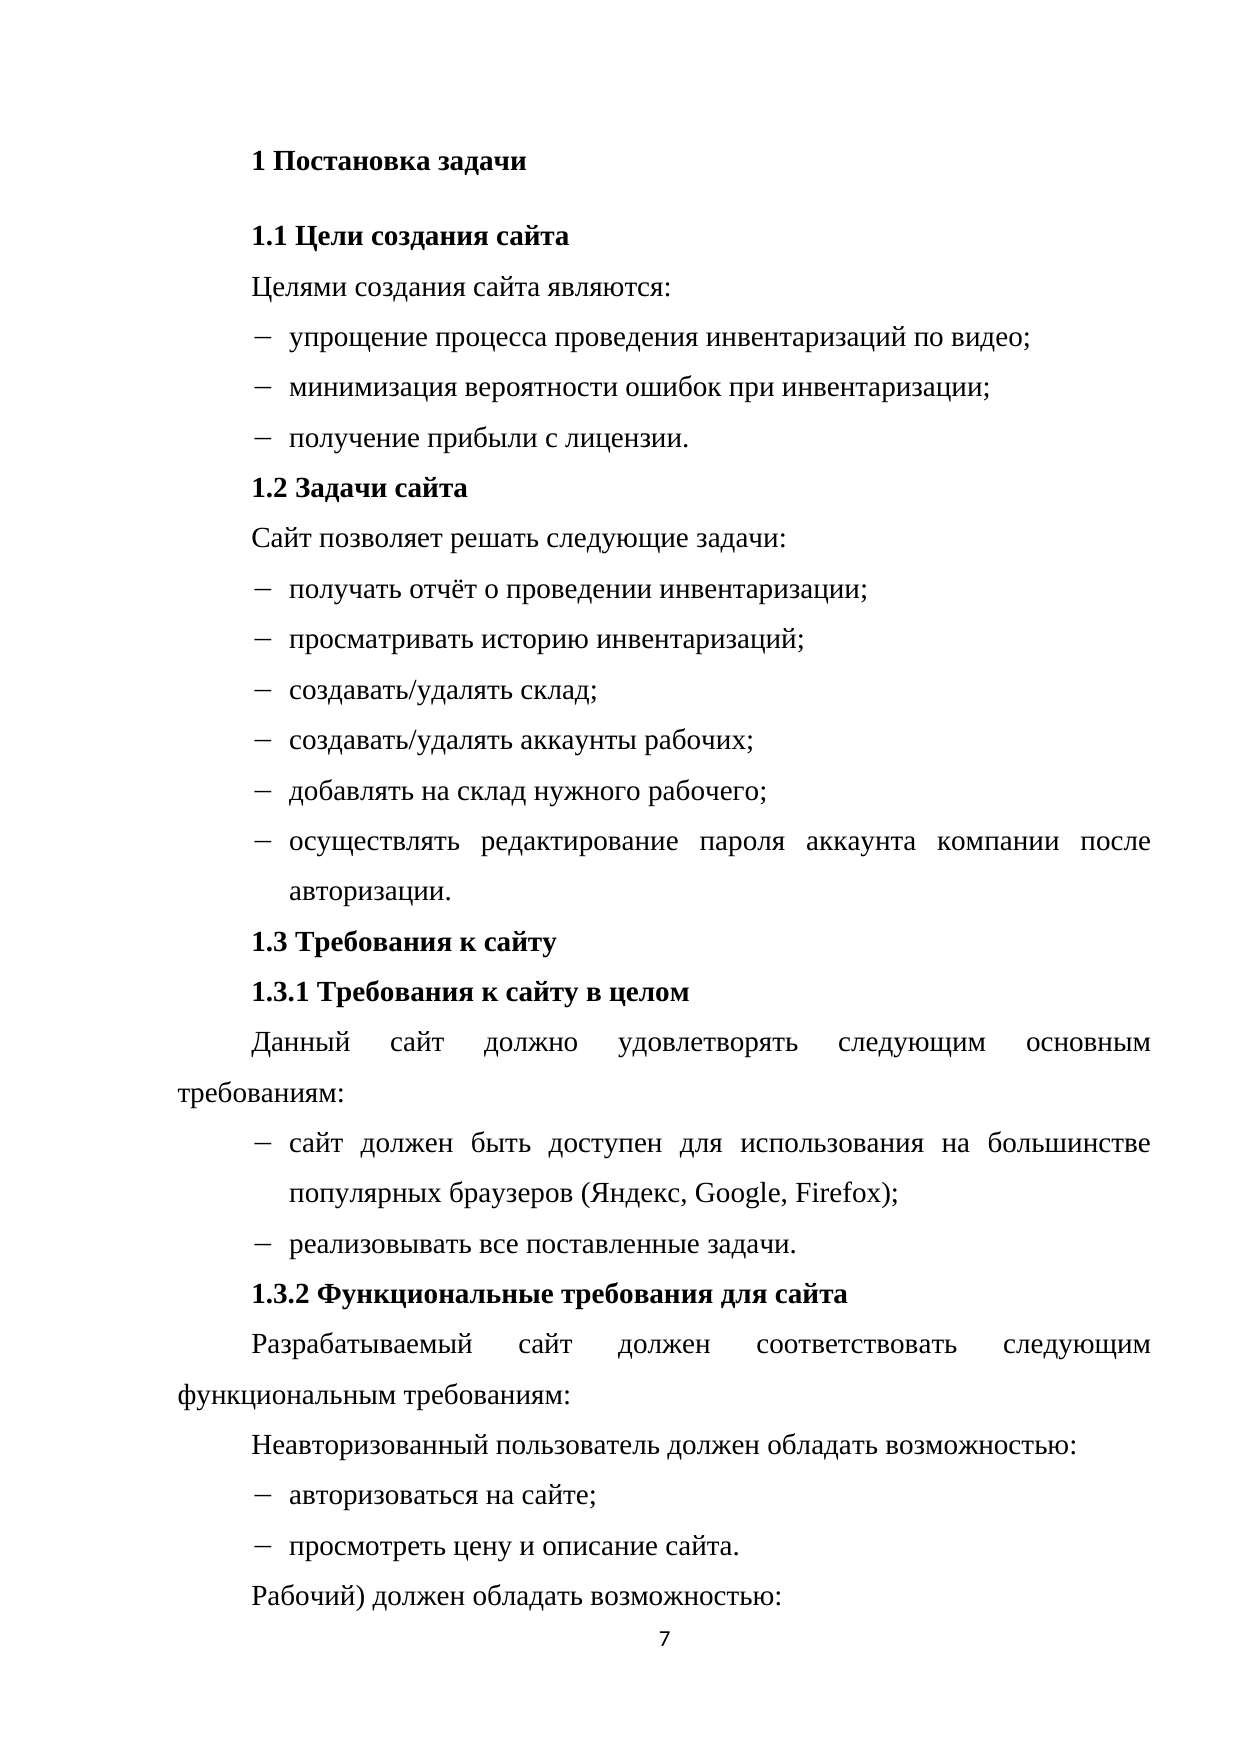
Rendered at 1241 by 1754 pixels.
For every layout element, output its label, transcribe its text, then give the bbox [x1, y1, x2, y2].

text авторизоваться на сайте; [251, 1477, 1152, 1511]
text получение прибыли с лицензии. [251, 420, 1152, 453]
text Рабочий) должен обладать возможностью: [177, 1578, 1152, 1612]
text просматривать историю инвентаризаций; [251, 621, 1152, 655]
text Цели создания сайта [215, 218, 1152, 252]
text реализовывать все поставленные задачи. [251, 1226, 1152, 1259]
text создавать/удалять аккаунты рабочих; [251, 722, 1152, 756]
text сайт должен быть доступен для использования на большинстве популярных браузеров (Яндекс, Google, Firefox); [251, 1125, 1152, 1209]
text минимизация вероятности ошибок при инвентаризации; [251, 369, 1152, 403]
text Постановка задачи [215, 143, 1152, 177]
text Функциональные требования для сайта [215, 1276, 1152, 1310]
text Задачи сайта [215, 470, 1152, 504]
text осуществлять редактирование пароля аккаунта компании после авторизации. [251, 823, 1152, 907]
text добавлять на склад нужного рабочего; [251, 773, 1152, 806]
text Неавторизованный пользователь должен обладать возможностью: [177, 1427, 1152, 1461]
text Данный сайт должно удовлетворять следующим основным требованиям: [177, 1024, 1152, 1108]
text просмотреть цену и описание сайта. [251, 1528, 1152, 1561]
text Сайт позволяет решать следующие задачи: [177, 521, 1152, 554]
text Целями создания сайта являются: [177, 269, 1152, 302]
text Разрабатываемый сайт должен соответствовать следующим функциональным требованиям: [177, 1326, 1152, 1410]
text получать отчёт о проведении инвентаризации; [251, 571, 1152, 604]
text упрощение процесса проведения инвентаризаций по видео; [251, 319, 1152, 353]
text Требования к сайту [215, 924, 1152, 957]
text Требования к сайту в целом [215, 974, 1152, 1008]
text создавать/удалять склад; [251, 672, 1152, 705]
